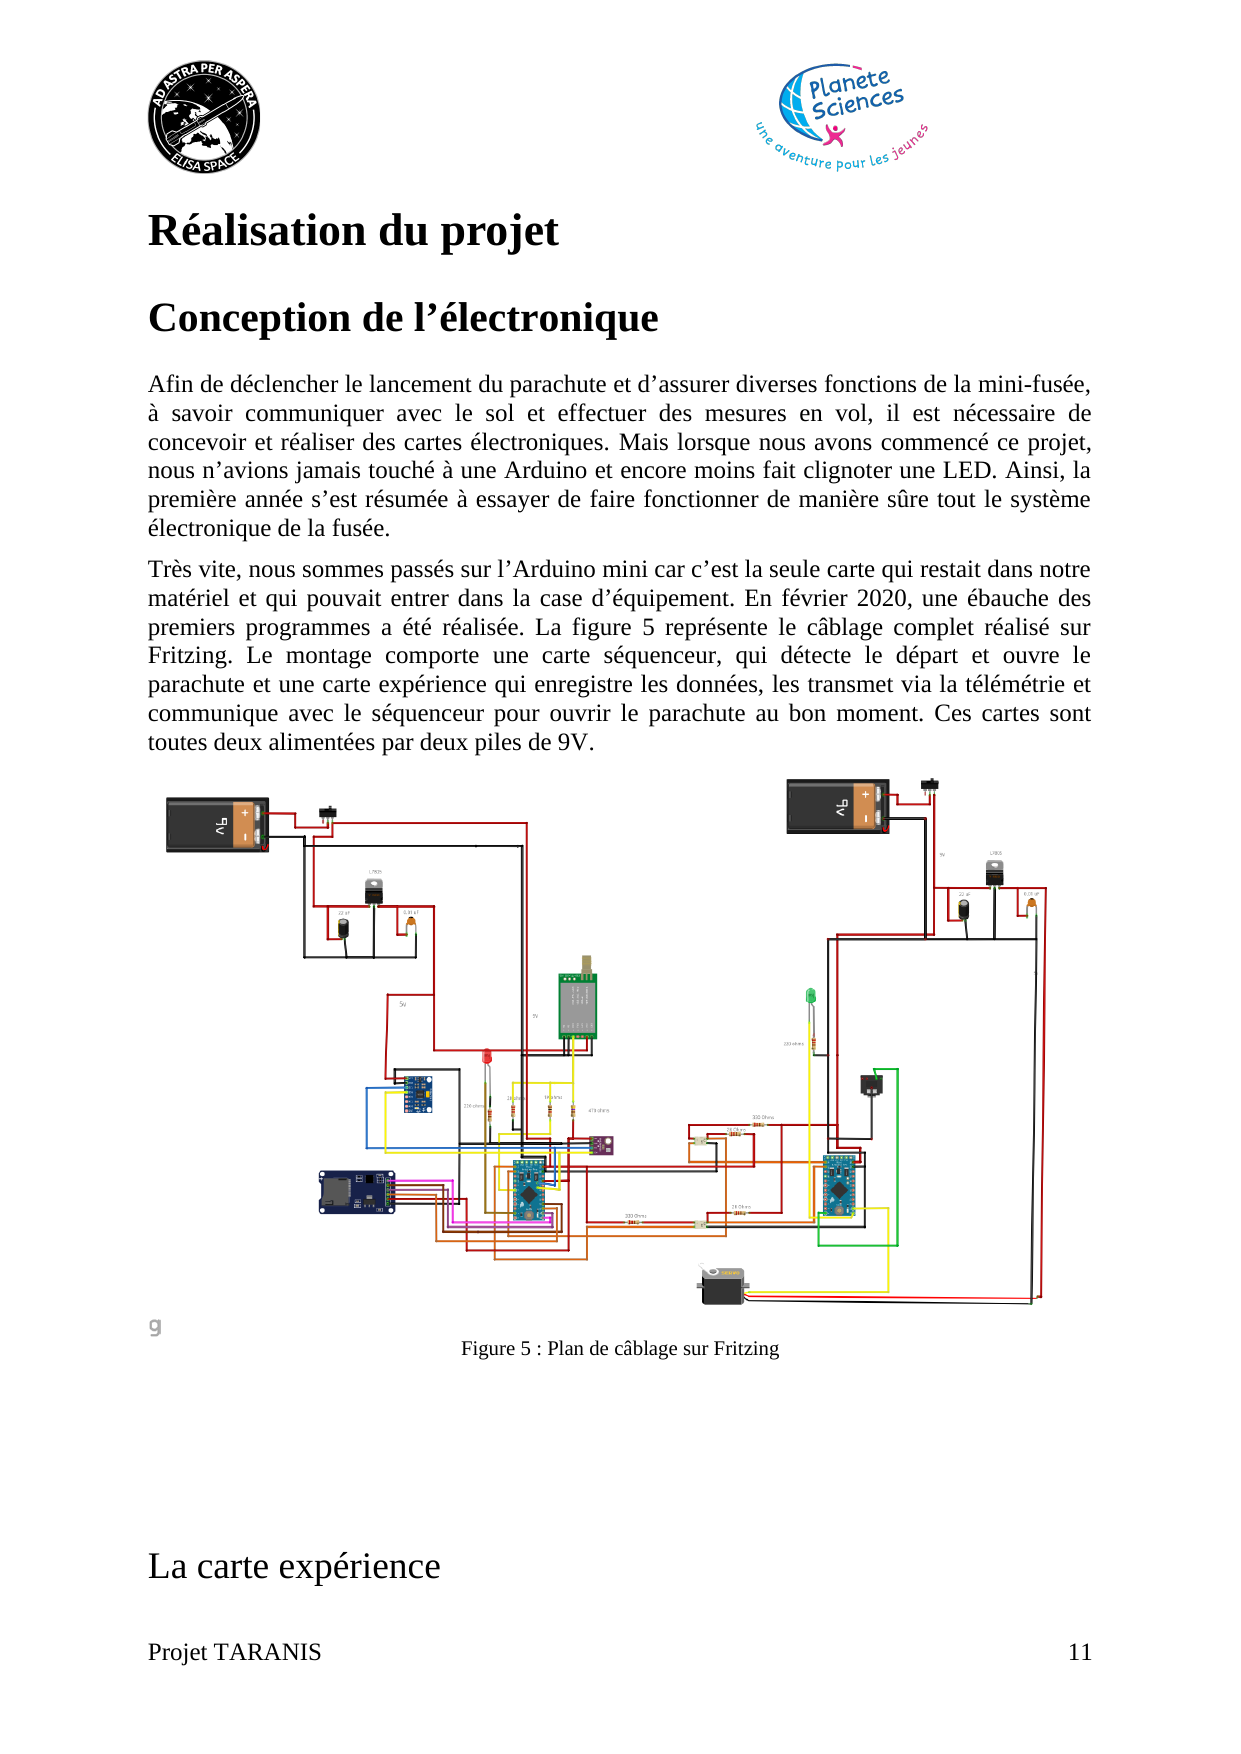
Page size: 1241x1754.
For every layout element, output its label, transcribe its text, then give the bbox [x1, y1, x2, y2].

subtitle La carte expérience [148, 1544, 1093, 1587]
text Figure 5 : Plan de câblage sur Fritzing [148, 1337, 1093, 1360]
subtitle Réalisation du projet [148, 202, 1093, 255]
picture [751, 59, 930, 174]
picture [147, 767, 1093, 1337]
picture [147, 60, 261, 174]
subtitle Conception de l’électronique [148, 292, 1093, 340]
text Afin de déclencher le lancement du parachute et d’assurer diverses fonctions de la mini-fusée, à savoir communiquer avec le sol et effectuer des mesures en vol, il est nécessaire de concevoir et réaliser des cartes électroniques. Mais lorsque nous avons commencé ce projet, nous n’avions jamais touché à une Arduino et encore moins fait clignoter une LED. Ainsi, la première année s’est résumée à essayer de faire fonctionner de manière sûre tout le système électronique de la fusée. [148, 369, 1093, 542]
text Très vite, nous sommes passés sur l’Arduino mini car c’est la seule carte qui restait dans notre matériel et qui pouvait entrer dans la case d’équipement. En février 2020, une ébauche des premiers programmes a été réalisée. La figure 5 représente le câblage complet réalisé sur Fritzing. Le montage comporte une carte séquenceur, qui détecte le départ et ouvre le parachute et une carte expérience qui enregistre les données, les transmet via la télémétrie et communique avec le séquenceur pour ouvrir le parachute au bon moment. Ces cartes sont toutes deux alimentées par deux piles de 9V. [148, 554, 1093, 755]
